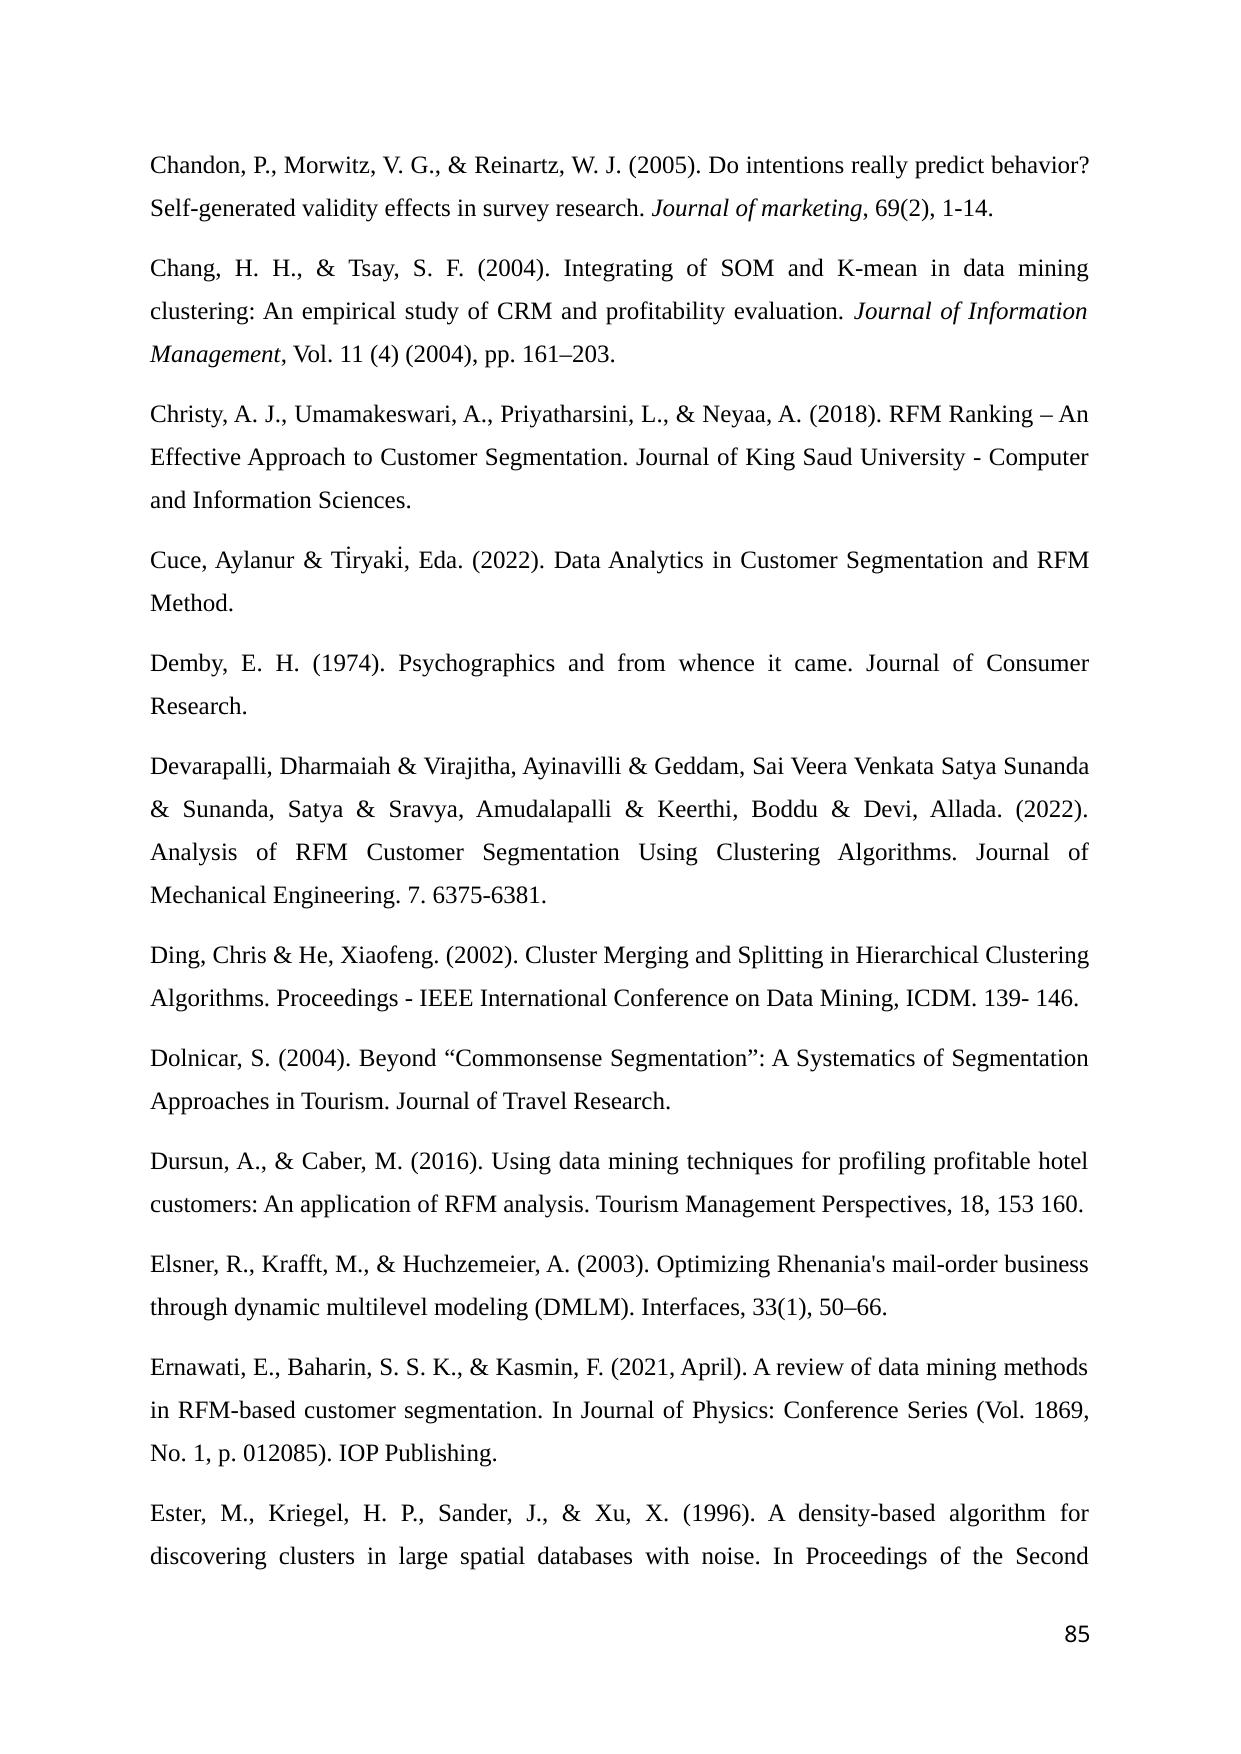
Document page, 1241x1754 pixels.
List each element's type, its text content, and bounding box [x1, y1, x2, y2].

text Cuce, Aylanur & Ti̇ryaki̇, Eda. (2022). Data Analytics in Customer Segmentation and RFM Method. [150, 545, 1090, 617]
text Dolnicar, S. (2004). Beyond “Commonsense Segmentation”: A Systematics of Segmentation Approaches in Tourism. Journal of Travel Research. [150, 1043, 1090, 1115]
text Chang, H. H., & Tsay, S. F. (2004). Integrating of SOM and K-mean in data mining clustering: An empirical study of CRM and profitability evaluation. Journal of Information Management, Vol. 11 (4) (2004), pp. 161–203. [150, 253, 1090, 368]
text Ernawati, E., Baharin, S. S. K., & Kasmin, F. (2021, April). A review of data mining methods in RFM-based customer segmentation. In Journal of Physics: Conference Series (Vol. 1869, No. 1, p. 012085). IOP Publishing. [150, 1352, 1090, 1467]
text Ding, Chris & He, Xiaofeng. (2002). Cluster Merging and Splitting in Hierarchical Clustering Algorithms. Proceedings - IEEE International Conference on Data Mining, ICDM. 139- 146. [150, 940, 1090, 1012]
text Demby, E. H. (1974). Psychographics and from whence it came. Journal of Consumer Research. [150, 648, 1090, 720]
text Chandon, P., Morwitz, V. G., & Reinartz, W. J. (2005). Do intentions really predict behavior? Self-generated validity effects in survey research. Journal of marketing, 69(2), 1-14. [150, 150, 1090, 222]
text Devarapalli, Dharmaiah & Virajitha, Ayinavilli & Geddam, Sai Veera Venkata Satya Sunanda & Sunanda, Satya & Sravya, Amudalapalli & Keerthi, Boddu & Devi, Allada. (2022). Analysis of RFM Customer Segmentation Using Clustering Algorithms. Journal of Mechanical Engineering. 7. 6375-6381. [150, 751, 1090, 909]
text Christy, A. J., Umamakeswari, A., Priyatharsini, L., & Neyaa, A. (2018). RFM Ranking – An Effective Approach to Customer Segmentation. Journal of King Saud University - Computer and Information Sciences. [150, 399, 1090, 514]
text Elsner, R., Krafft, M., & Huchzemeier, A. (2003). Optimizing Rhenania's mail-order business through dynamic multilevel modeling (DMLM). Interfaces, 33(1), 50–66. [150, 1249, 1090, 1321]
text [150, 1498, 1090, 1569]
text Dursun, A., & Caber, M. (2016). Using data mining techniques for profiling profitable hotel customers: An application of RFM analysis. Tourism Management Perspectives, 18, 153 160. [150, 1146, 1090, 1218]
